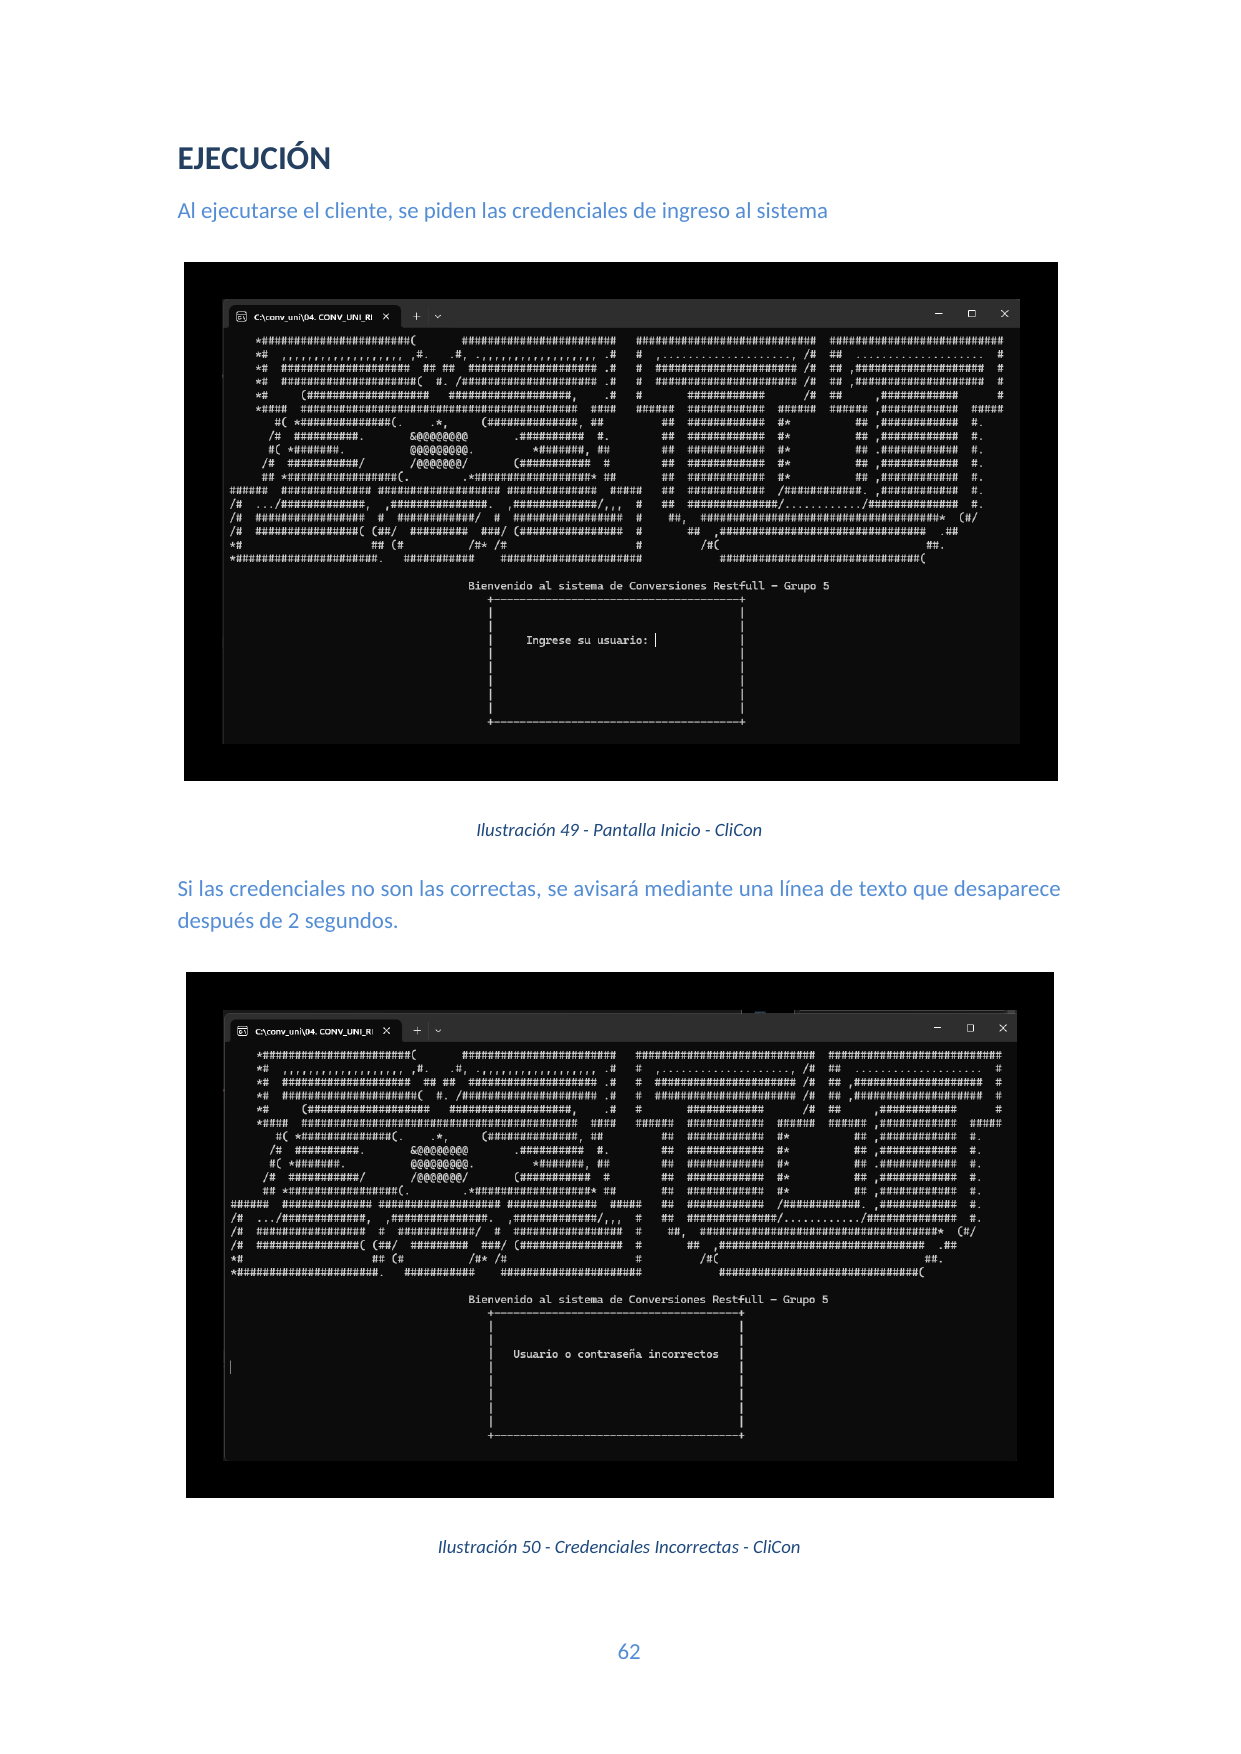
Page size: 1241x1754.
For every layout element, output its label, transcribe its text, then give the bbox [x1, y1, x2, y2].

subtitle EJECUCIÓN [177, 137, 1063, 178]
picture [223, 1010, 1017, 1461]
text Ilustración 50 - Credenciales Incorrectas - CliCon [177, 1535, 1063, 1558]
text Si las credenciales no son las correctas, se avisará mediante una línea de texto que desaparece después de 2 segundos. [177, 874, 1063, 935]
text Ilustración 49 - Pantalla Inicio - CliCon [177, 818, 1063, 841]
picture [222, 299, 1020, 744]
text Al ejecutarse el cliente, se piden las credenciales de ingreso al sistema [177, 196, 1063, 224]
